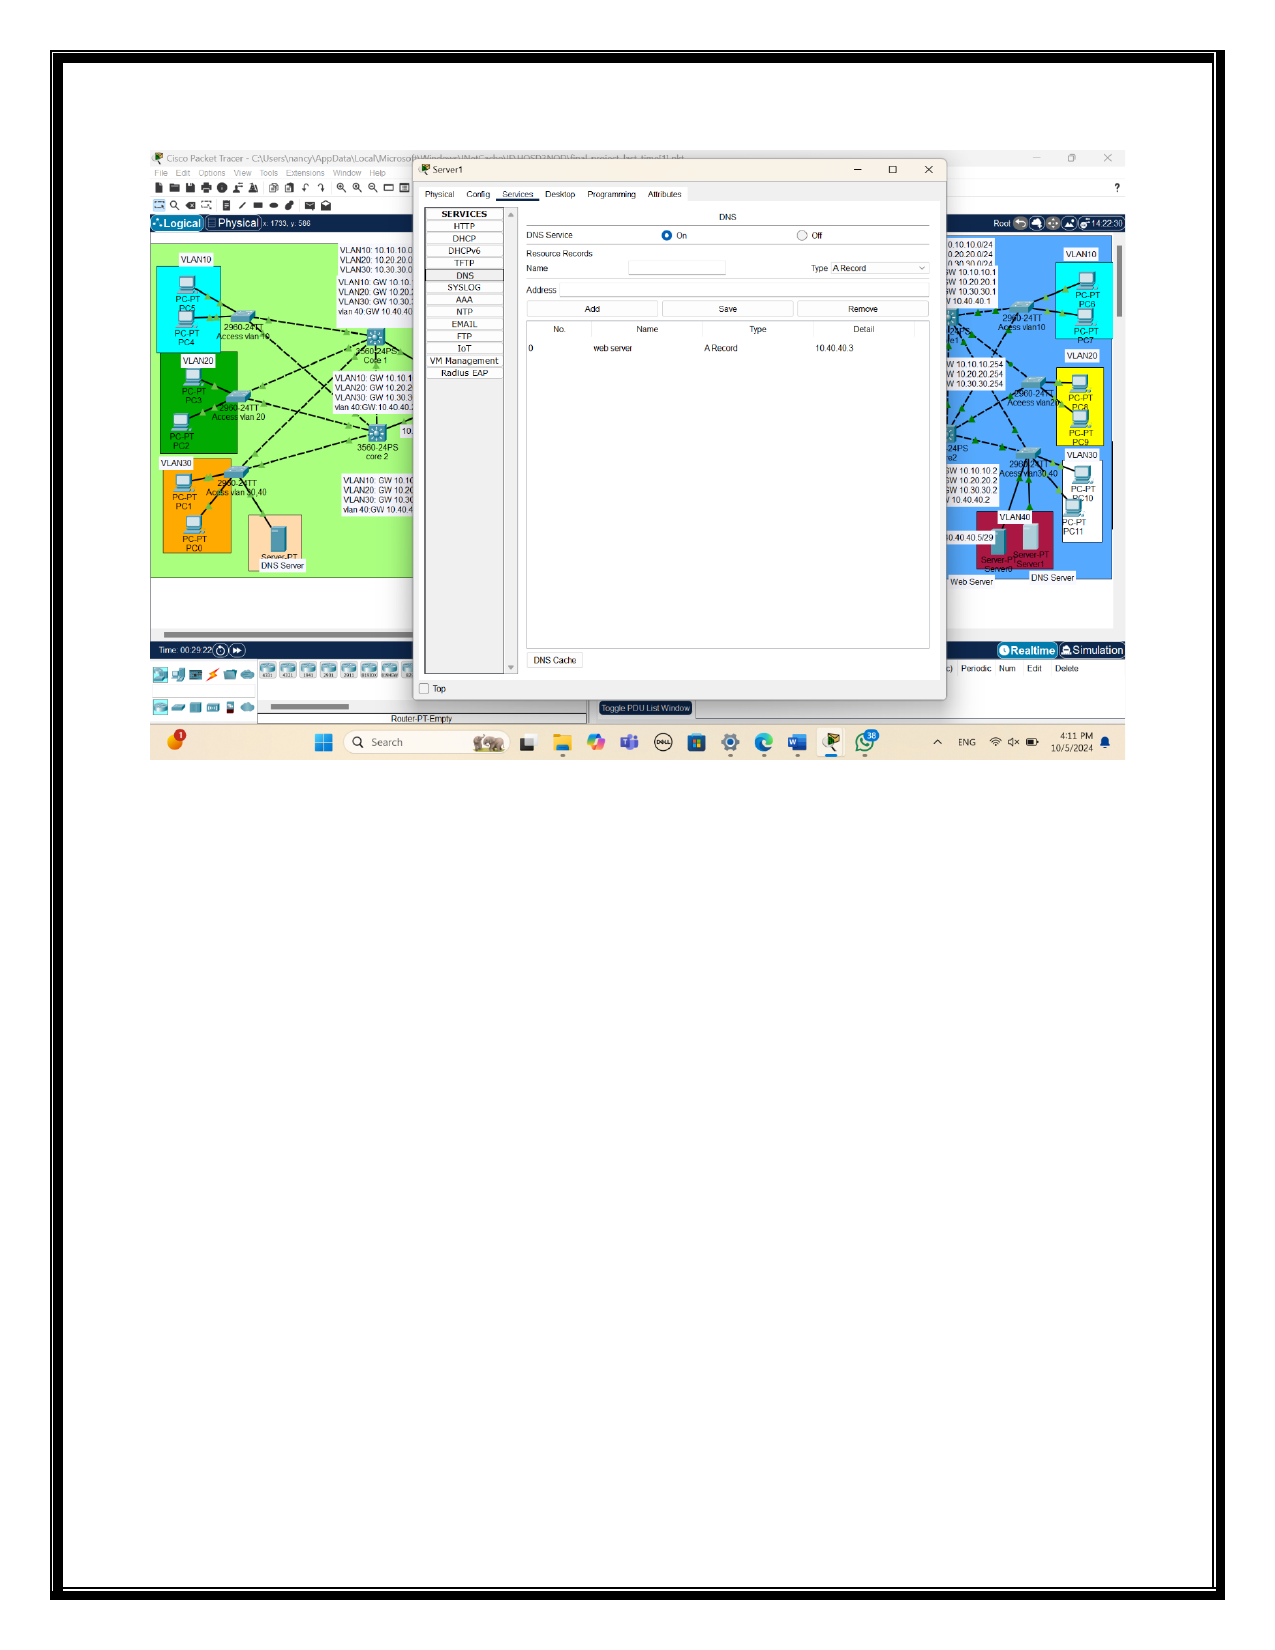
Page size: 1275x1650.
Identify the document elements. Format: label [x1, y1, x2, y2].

picture [150, 150, 1125, 760]
